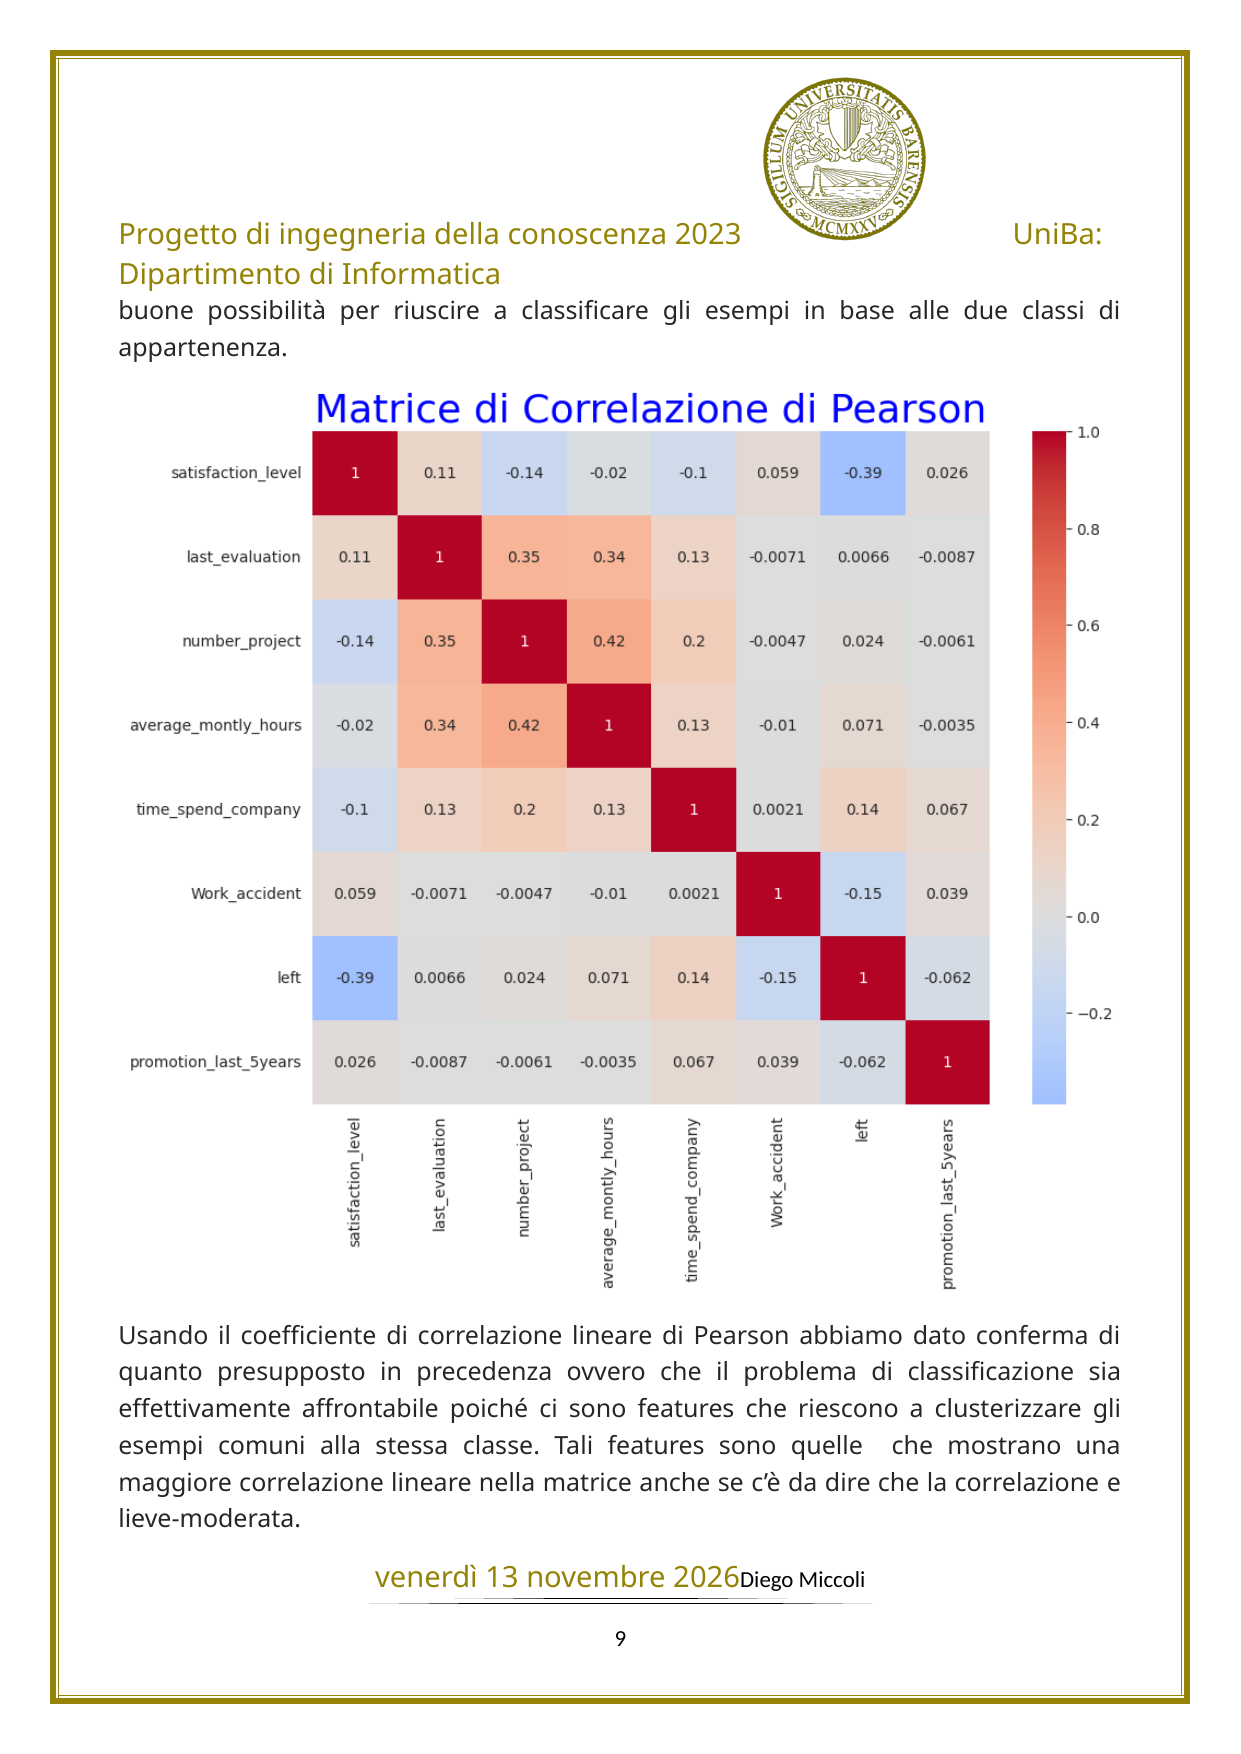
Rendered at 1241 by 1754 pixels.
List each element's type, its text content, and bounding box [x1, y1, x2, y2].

text Usando il coefficiente di correlazione lineare di Pearson abbiamo dato conferma di quanto presupposto in precedenza ovvero che il problema di classificazione sia effettivamente affrontabile poiché ci sono features che riescono a clusterizzare gli esempi comuni alla stessa classe. Tali features sono quelle che mostrano una maggiore correlazione lineare nella matrice anche se c’è da dire che la correlazione e lieve-moderata. [118, 1317, 1122, 1535]
picture [757, 73, 930, 245]
picture [118, 382, 1123, 1299]
